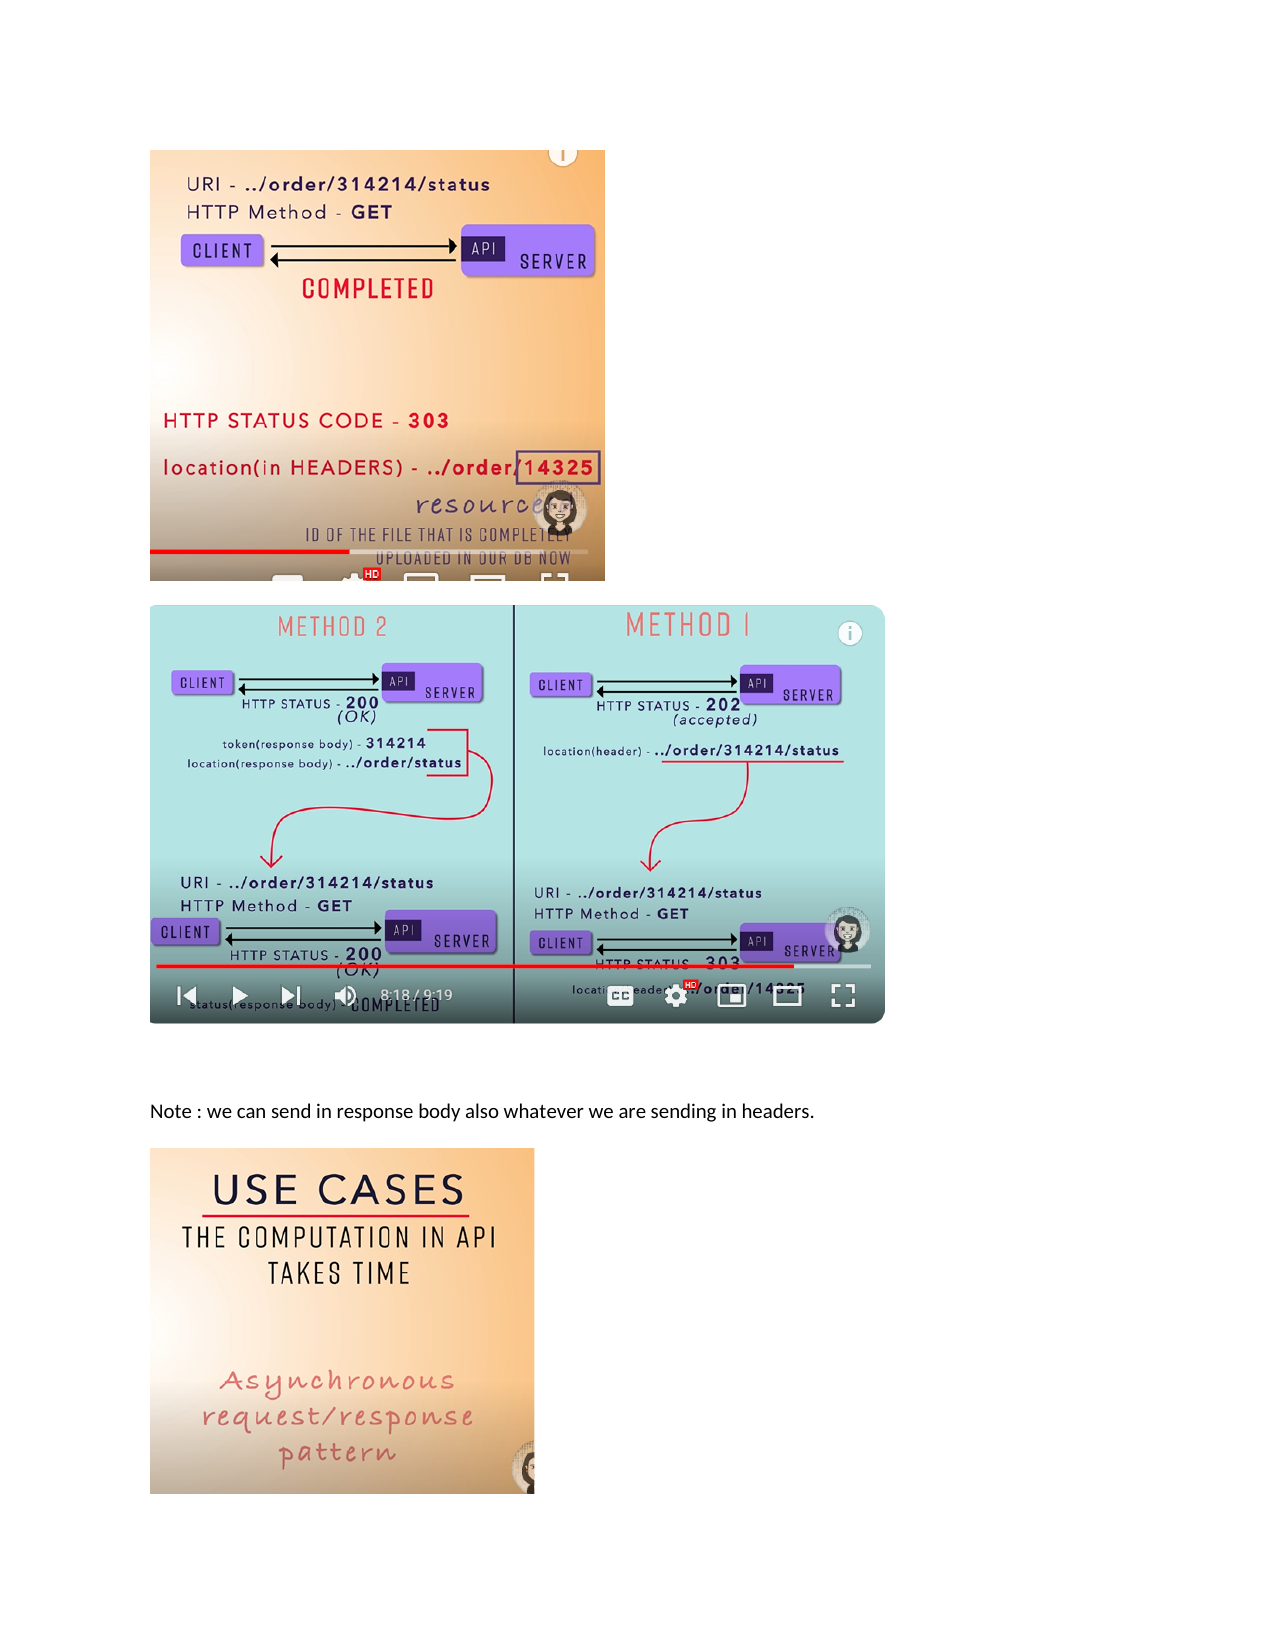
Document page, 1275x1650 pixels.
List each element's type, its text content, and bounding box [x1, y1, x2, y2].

text Note : we can send in response body also whatever we are sending in headers. [150, 1098, 1125, 1124]
picture [150, 1148, 535, 1494]
picture [150, 605, 893, 1024]
picture [150, 150, 607, 581]
